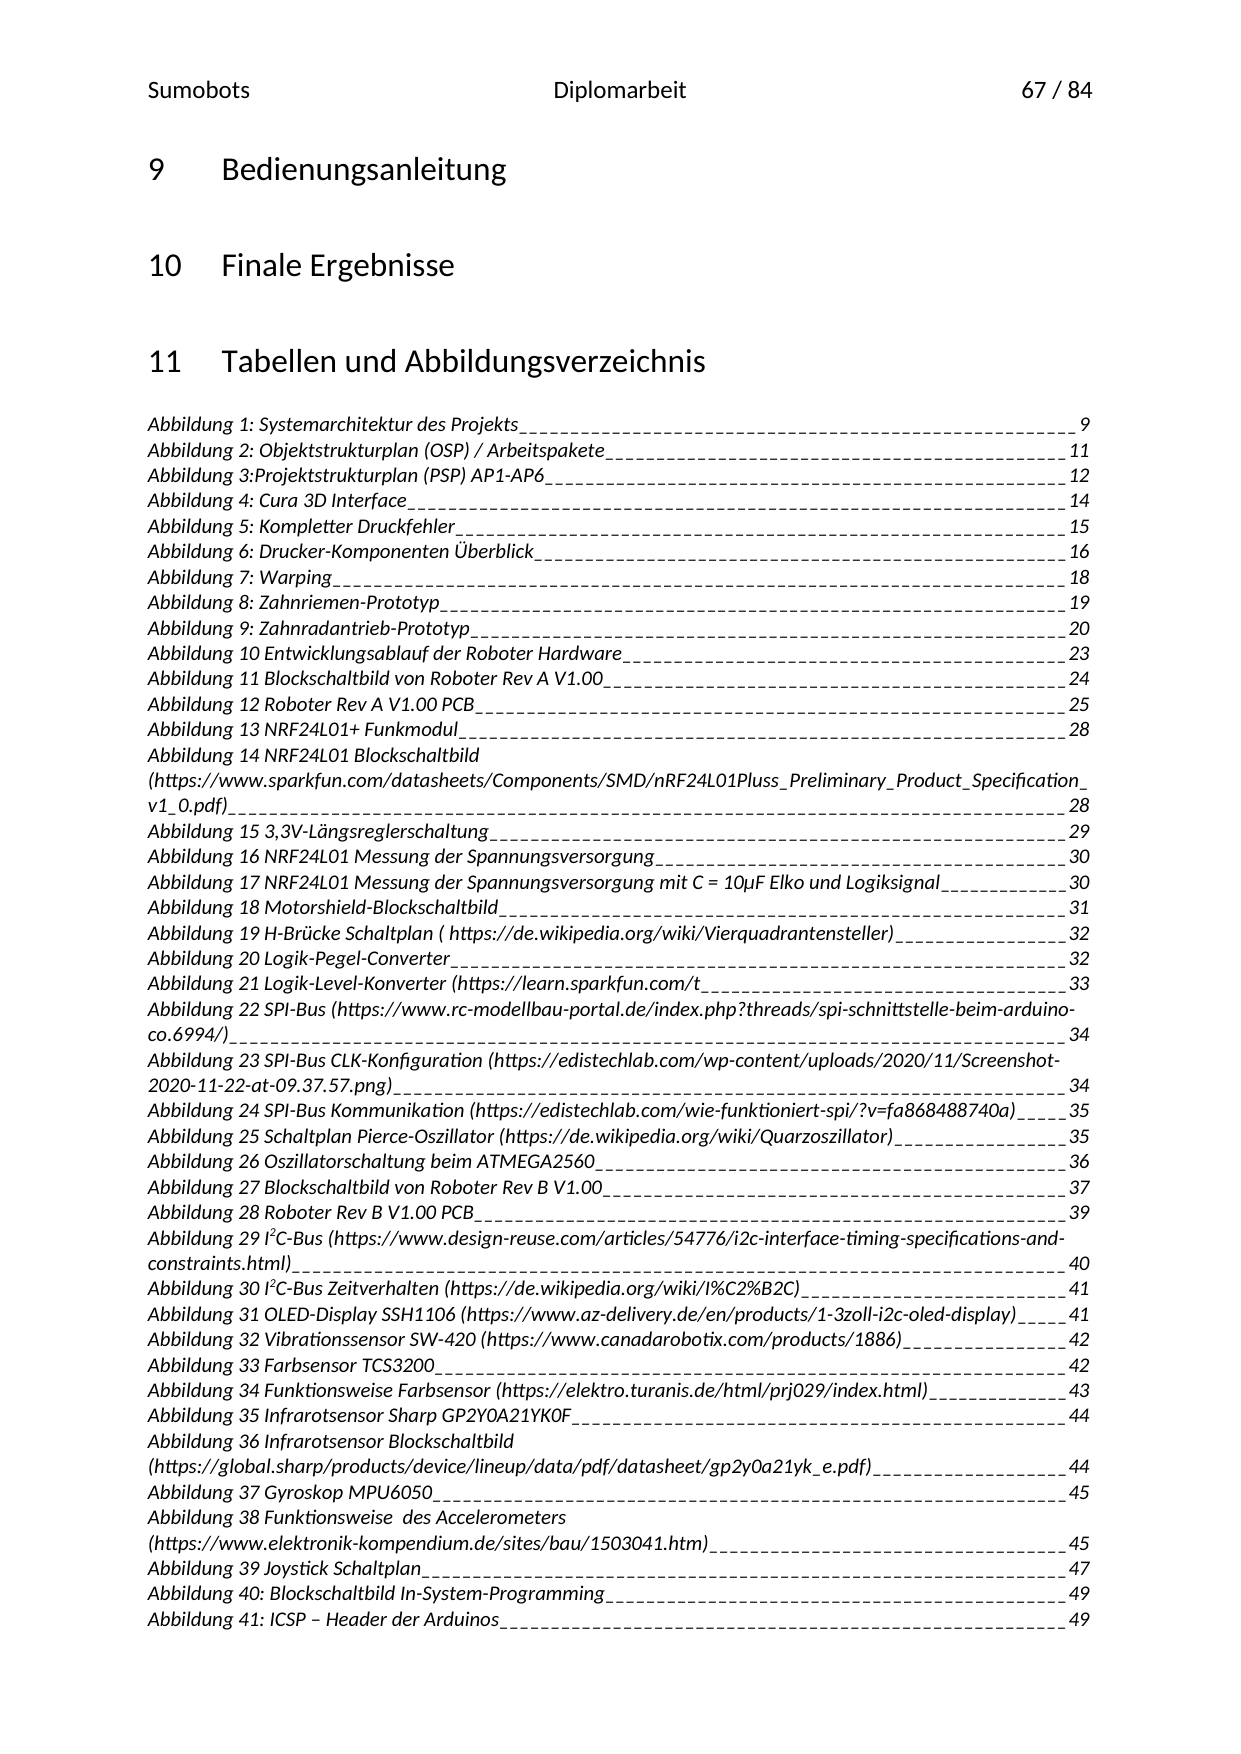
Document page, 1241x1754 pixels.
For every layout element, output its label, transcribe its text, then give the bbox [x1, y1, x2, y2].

text Abbildung 32 Vibrationssensor SW-420 (https://www.canadarobotix.com/products/1886) 42 [148, 1326, 1093, 1352]
text Abbildung 28 Roboter Rev B V1.00 PCB 39 [148, 1199, 1093, 1225]
text Abbildung 37 Gyroskop MPU6050 45 [148, 1479, 1093, 1504]
text Abbildung 33 Farbsensor TCS3200 42 [148, 1352, 1093, 1377]
text Abbildung 30 I2C-Bus Zeitverhalten (https://de.wikipedia.org/wiki/I%C2%B2C) 41 [148, 1276, 1093, 1301]
text Abbildung 27 Blockschaltbild von Roboter Rev B V1.00 37 [148, 1174, 1093, 1199]
text Abbildung 2: Objektstrukturplan (OSP) / Arbeitspakete 11 [148, 437, 1093, 462]
text Abbildung 36 Infrarotsensor Blockschaltbild (https://global.sharp/products/device/lineup/data/pdf/datasheet/gp2y0a21yk_e.pdf) 44 [148, 1428, 1093, 1479]
text Abbildung 41: ICSP – Header der Arduinos 49 [148, 1606, 1093, 1631]
text Abbildung 10 Entwicklungsablauf der Roboter Hardware 23 [148, 640, 1093, 666]
text Abbildung 40: Blockschaltbild In-System-Programming 49 [148, 1581, 1093, 1606]
text Abbildung 18 Motorshield-Blockschaltbild 31 [148, 894, 1093, 920]
text Abbildung 23 SPI-Bus CLK-Konfiguration (https://edistechlab.com/wp-content/uploads/2020/11/Screenshot-2020-11-22-at-09.37.57.png) 34 [148, 1047, 1093, 1098]
text Abbildung 12 Roboter Rev A V1.00 PCB 25 [148, 691, 1093, 716]
text Abbildung 16 NRF24L01 Messung der Spannungsversorgung 30 [148, 843, 1093, 869]
text Abbildung 34 Funktionsweise Farbsensor (https://elektro.turanis.de/html/prj029/index.html) 43 [148, 1377, 1093, 1403]
text Abbildung 20 Logik-Pegel-Converter 32 [148, 945, 1093, 971]
text Abbildung 17 NRF24L01 Messung der Spannungsversorgung mit C = 10µF Elko und Logiksignal 30 [148, 869, 1093, 894]
text Abbildung 9: Zahnradantrieb-Prototyp 20 [148, 615, 1093, 640]
text Abbildung 38 Funktionsweise des Accelerometers (https://www.elektronik-kompendium.de/sites/bau/1503041.htm) 45 [148, 1504, 1093, 1555]
text Abbildung 4: Cura 3D Interface 14 [148, 488, 1093, 513]
text Abbildung 14 NRF24L01 Blockschaltbild (https://www.sparkfun.com/datasheets/Components/SMD/nRF24L01Pluss_Preliminary_Product_Specification_v1_0.pdf) 28 [148, 742, 1093, 818]
text Abbildung 7: Warping 18 [148, 564, 1093, 589]
text Abbildung 1: Systemarchitektur des Projekts 9 [148, 411, 1093, 437]
text Abbildung 31 OLED-Display SSH1106 (https://www.az-delivery.de/en/products/1-3zoll-i2c-oled-display) 41 [148, 1301, 1093, 1326]
text Abbildung 22 SPI-Bus (https://www.rc-modellbau-portal.de/index.php?threads/spi-schnittstelle-beim-arduino-co.6994/) 34 [148, 996, 1093, 1047]
text Abbildung 3:Projektstrukturplan (PSP) AP1-AP6 12 [148, 462, 1093, 488]
text Abbildung 13 NRF24L01+ Funkmodul 28 [148, 716, 1093, 742]
text Abbildung 25 Schaltplan Pierce-Oszillator (https://de.wikipedia.org/wiki/Quarzoszillator) 35 [148, 1123, 1093, 1148]
subtitle Finale Ergebnisse [148, 244, 1093, 284]
text Abbildung 15 3,3V-Längsreglerschaltung 29 [148, 818, 1093, 843]
text Abbildung 8: Zahnriemen-Prototyp 19 [148, 589, 1093, 615]
text Abbildung 21 Logik-Level-Konverter (https://learn.sparkfun.com/t 33 [148, 971, 1093, 996]
subtitle Bedienungsanleitung [148, 148, 1093, 188]
subtitle Tabellen und Abbildungsverzeichnis [148, 340, 1093, 381]
text Abbildung 6: Drucker-Komponenten Überblick 16 [148, 538, 1093, 564]
text Abbildung 5: Kompletter Druckfehler 15 [148, 513, 1093, 538]
text Abbildung 35 Infrarotsensor Sharp GP2Y0A21YK0F 44 [148, 1403, 1093, 1428]
text Abbildung 24 SPI-Bus Kommunikation (https://edistechlab.com/wie-funktioniert-spi/?v=fa868488740a) 35 [148, 1098, 1093, 1123]
text Abbildung 26 Oszillatorschaltung beim ATMEGA2560 36 [148, 1148, 1093, 1174]
text Abbildung 39 Joystick Schaltplan 47 [148, 1555, 1093, 1581]
text Abbildung 29 I2C-Bus (https://www.design-reuse.com/articles/54776/i2c-interface-timing-specifications-and-constraints.html) 40 [148, 1225, 1093, 1276]
text Abbildung 19 H-Brücke Schaltplan ( https://de.wikipedia.org/wiki/Vierquadrantensteller) 32 [148, 920, 1093, 945]
text Abbildung 11 Blockschaltbild von Roboter Rev A V1.00 24 [148, 666, 1093, 691]
